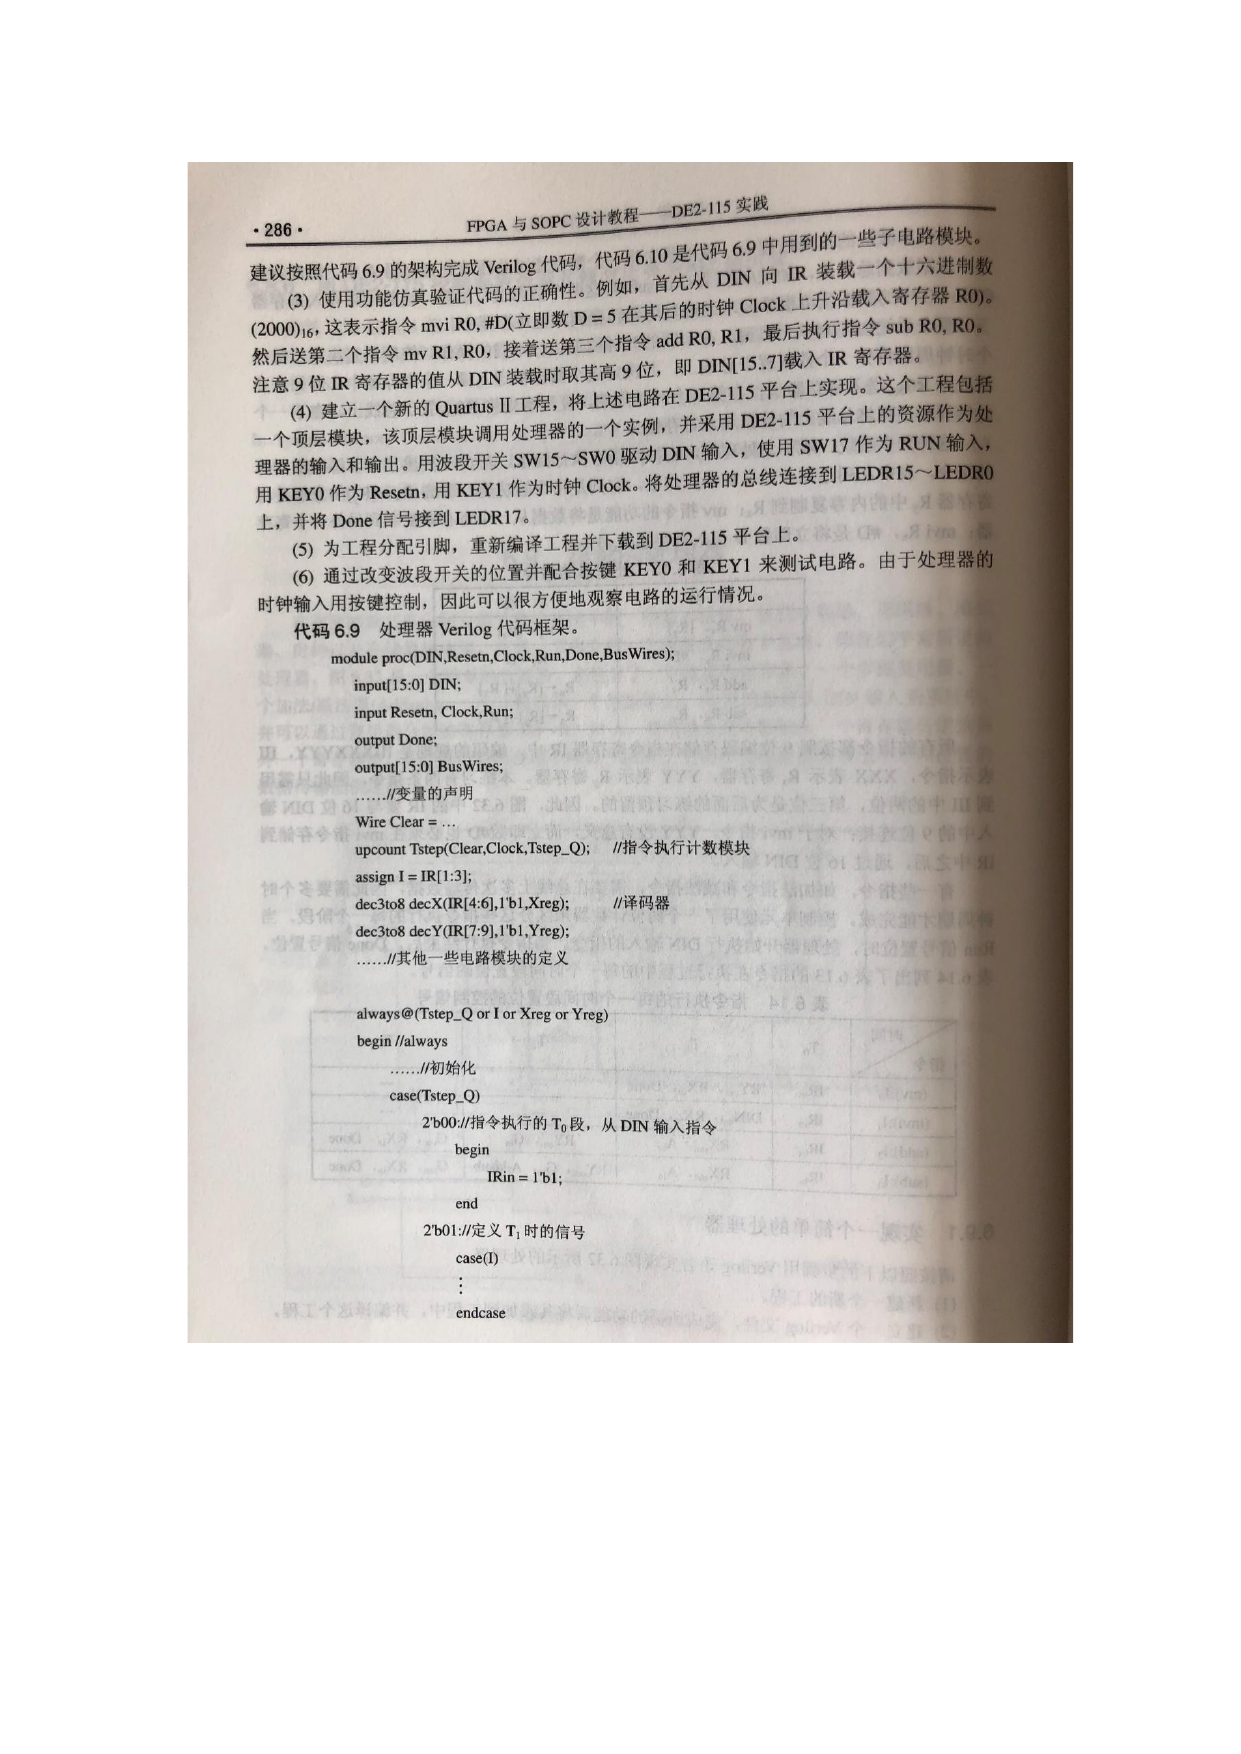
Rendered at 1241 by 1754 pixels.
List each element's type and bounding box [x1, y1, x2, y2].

picture [187, 162, 1074, 1343]
